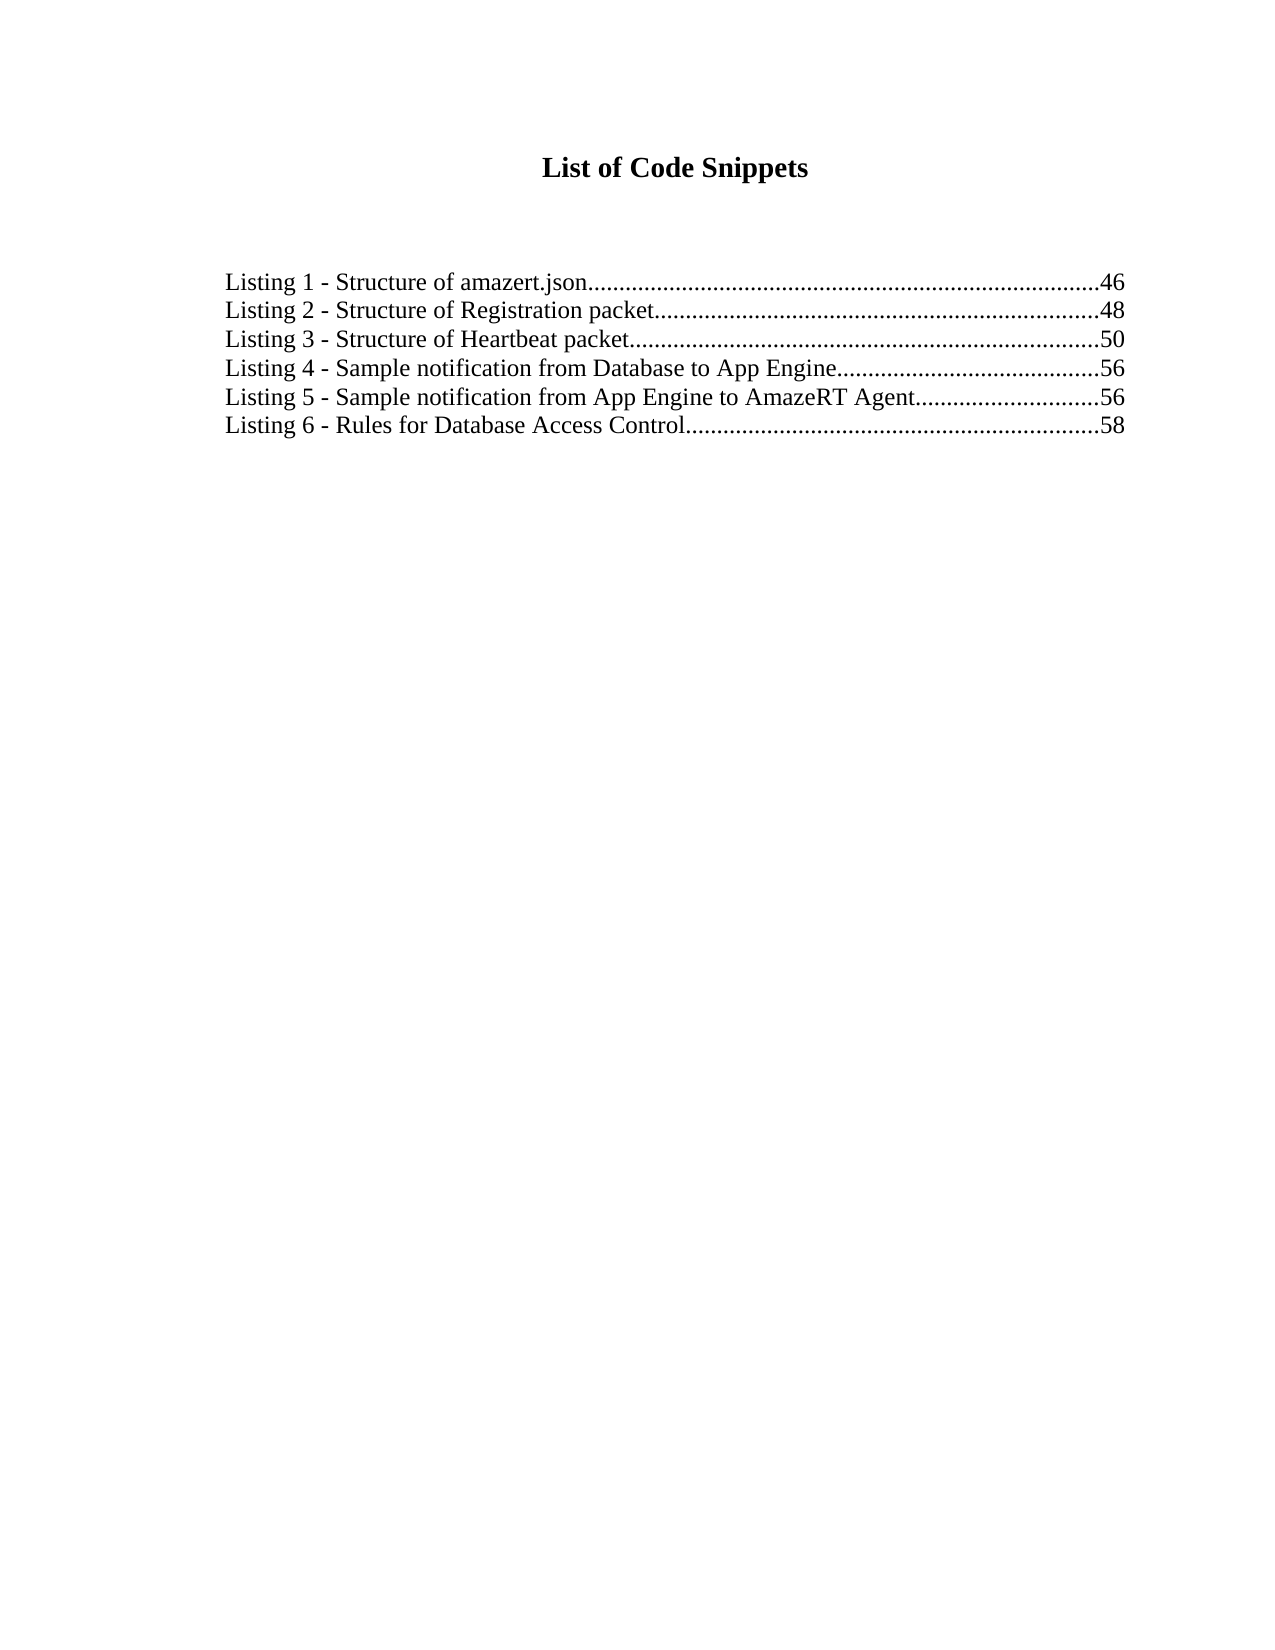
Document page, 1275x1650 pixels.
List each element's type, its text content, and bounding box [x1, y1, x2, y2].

text Listing 3 - Structure of Heartbeat packet 50 [225, 324, 1125, 353]
text Listing 6 - Rules for Database Access Control 58 [225, 411, 1125, 439]
text Listing 2 - Structure of Registration packet 48 [225, 296, 1125, 324]
text Listing 4 - Sample notification from Database to App Engine 56 [225, 353, 1125, 382]
text Listing 1 - Structure of amazert.json 46 [225, 267, 1125, 296]
text Listing 5 - Sample notification from App Engine to AmazeRT Agent 56 [225, 382, 1125, 411]
text List of Code Snippets [225, 150, 1125, 183]
